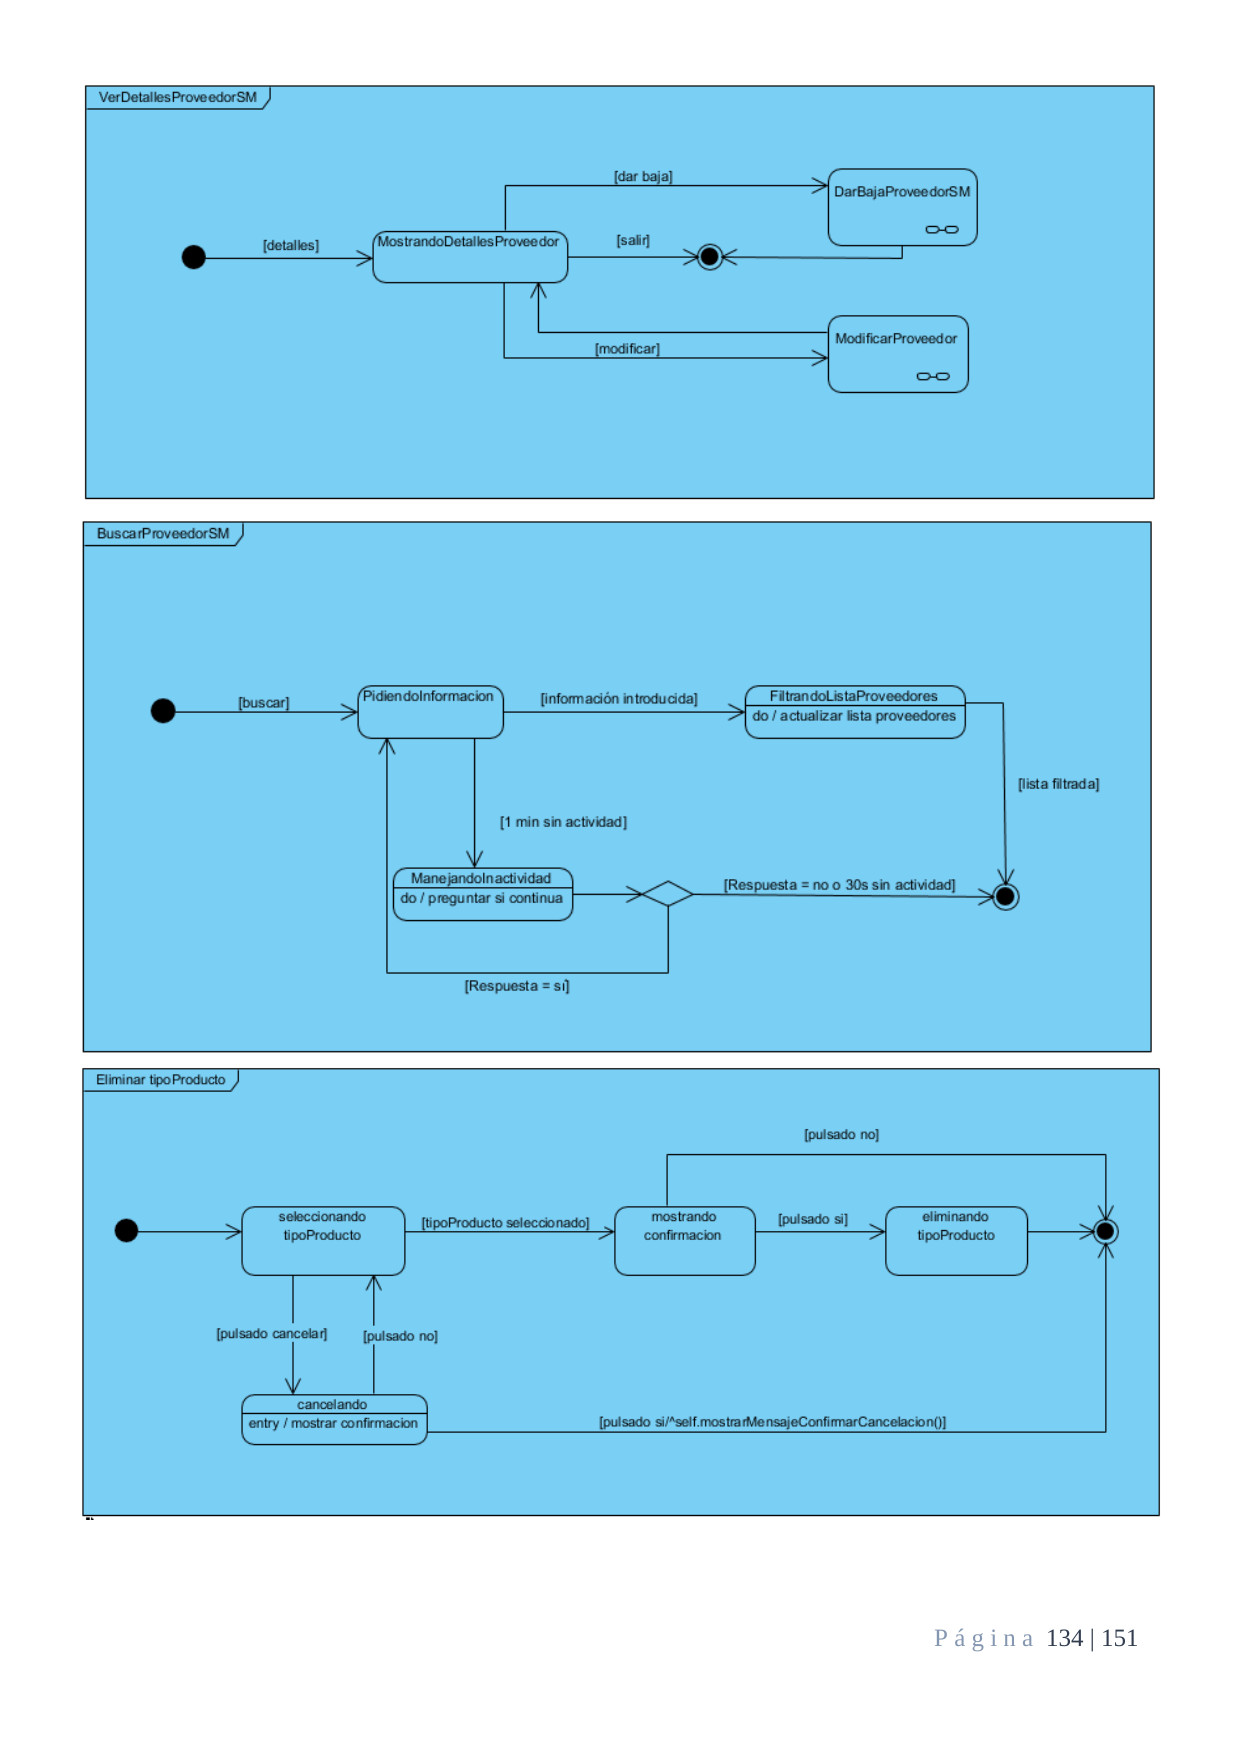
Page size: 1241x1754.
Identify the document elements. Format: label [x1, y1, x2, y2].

picture [75, 75, 1165, 1520]
